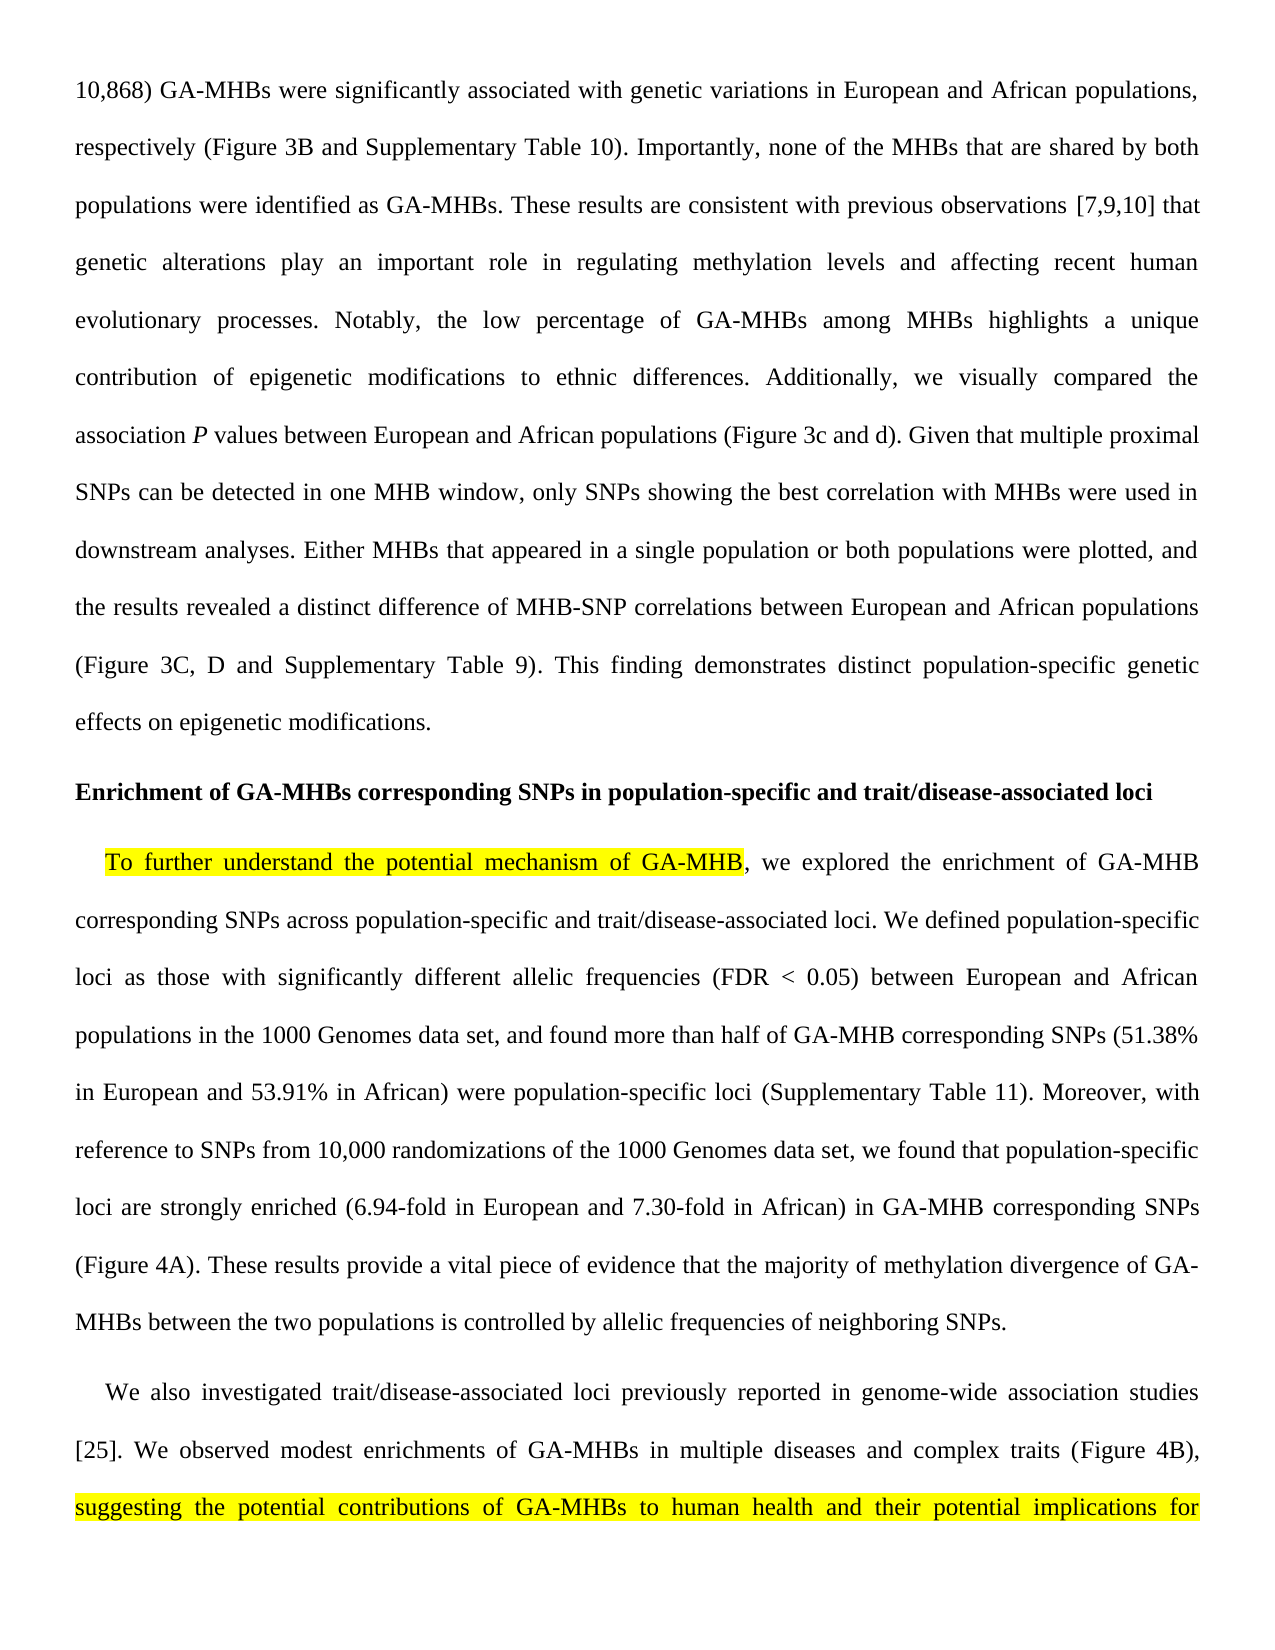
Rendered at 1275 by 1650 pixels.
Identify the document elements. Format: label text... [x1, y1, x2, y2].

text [75, 1377, 1200, 1493]
text To further understand the potential mechanism of GA-MHB, we explored the enrichment of GA-MHB corresponding SNPs across population-specific and trait/disease-associated loci. We defined population-specific loci as those with significantly different allelic frequencies (FDR < 0.05) between European and African populations in the 1000 Genomes data set, and found more than half of GA-MHB corresponding SNPs (51.38% in European and 53.91% in African) were population-specific loci (Supplementary Table 11). Moreover, with reference to SNPs from 10,000 randomizations of the 1000 Genomes data set, we found that population-specific loci are strongly enriched (6.94-fold in European and 7.30-fold in African) in GA-MHB corresponding SNPs (Figure 4A). These results provide a vital piece of evidence that the majority of methylation divergence of GA-MHBs between the two populations is controlled by allelic frequencies of neighboring SNPs. [75, 847, 1200, 1336]
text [75, 75, 1200, 736]
text Enrichment of GA-MHBs corresponding SNPs in population-specific and trait/disease-associated loci [75, 777, 1200, 806]
